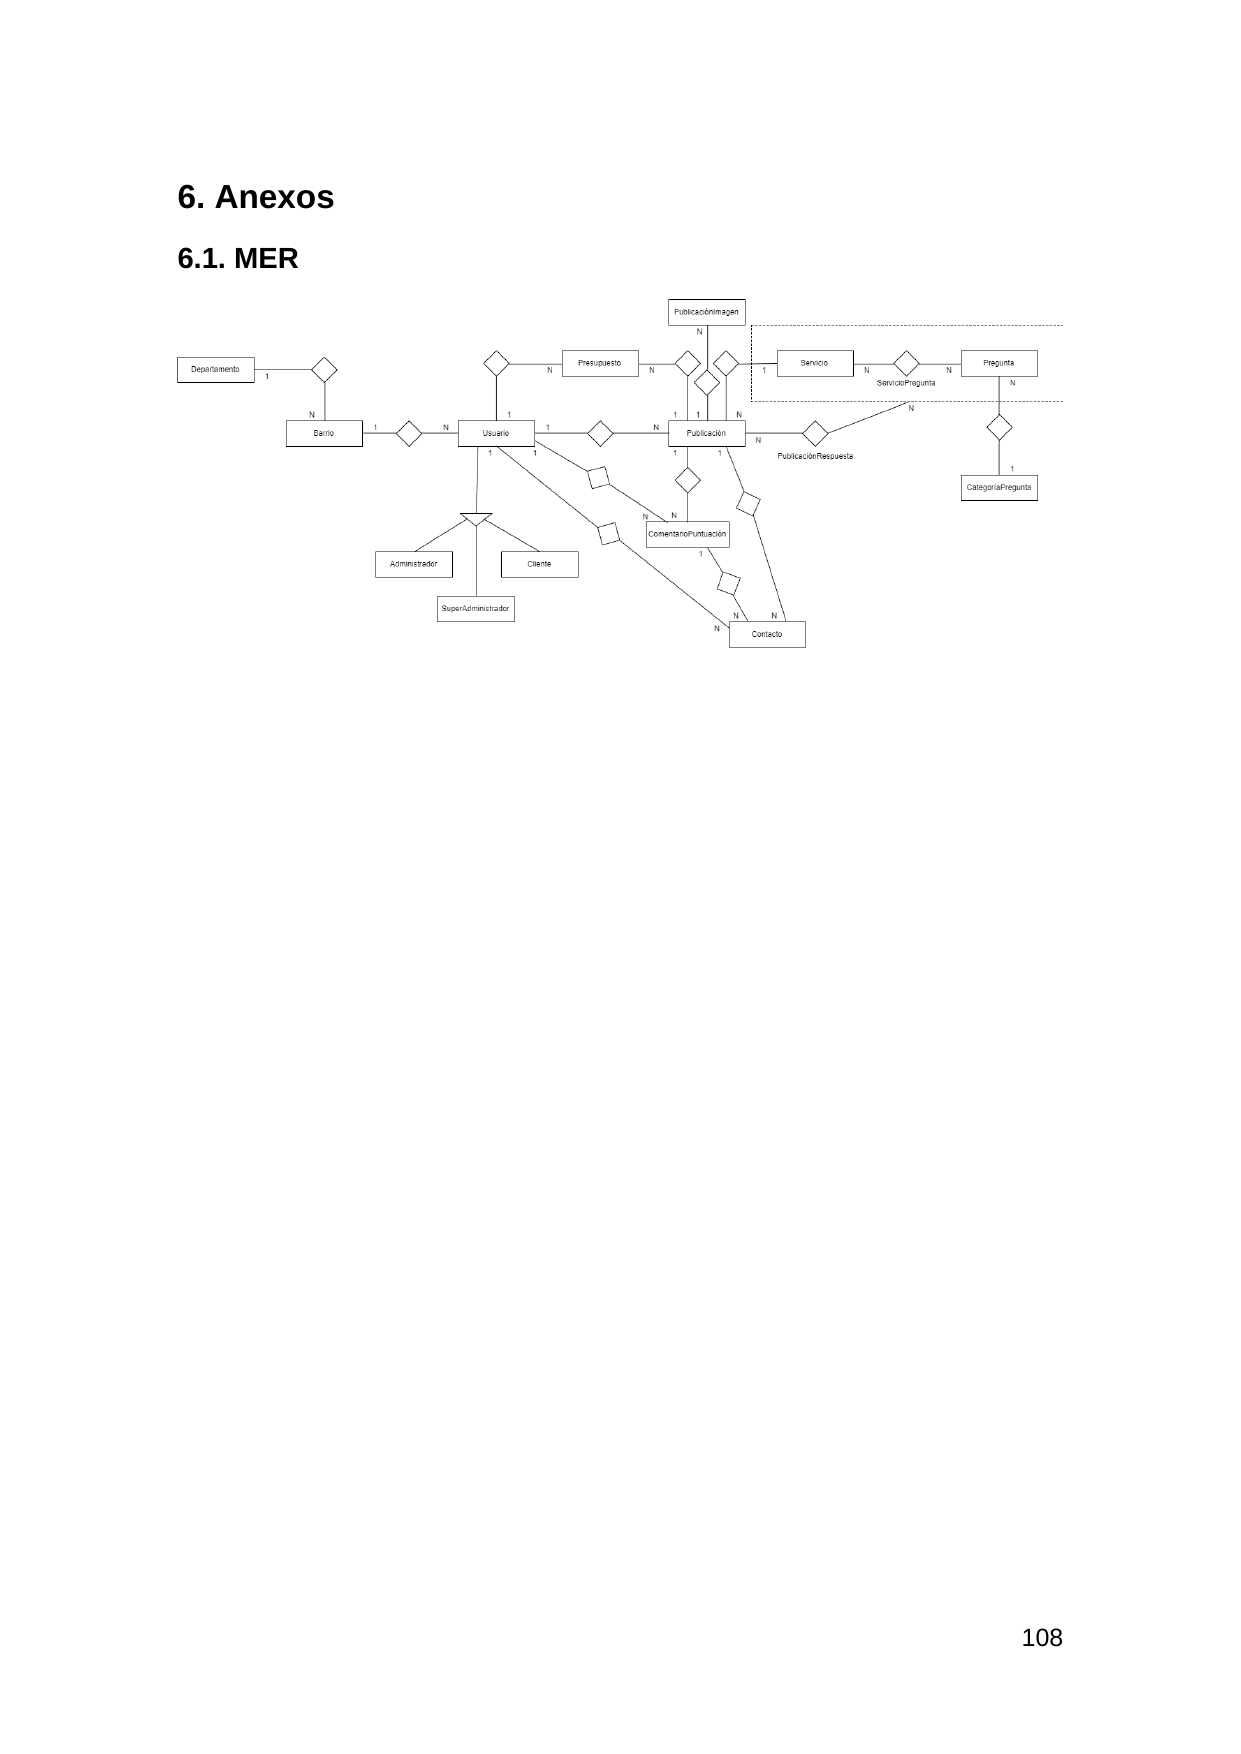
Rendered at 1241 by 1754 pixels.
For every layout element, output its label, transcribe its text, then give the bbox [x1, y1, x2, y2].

picture [177, 299, 1063, 648]
text 6.1. MER [177, 241, 1063, 274]
text 6. Anexos [177, 177, 1063, 216]
